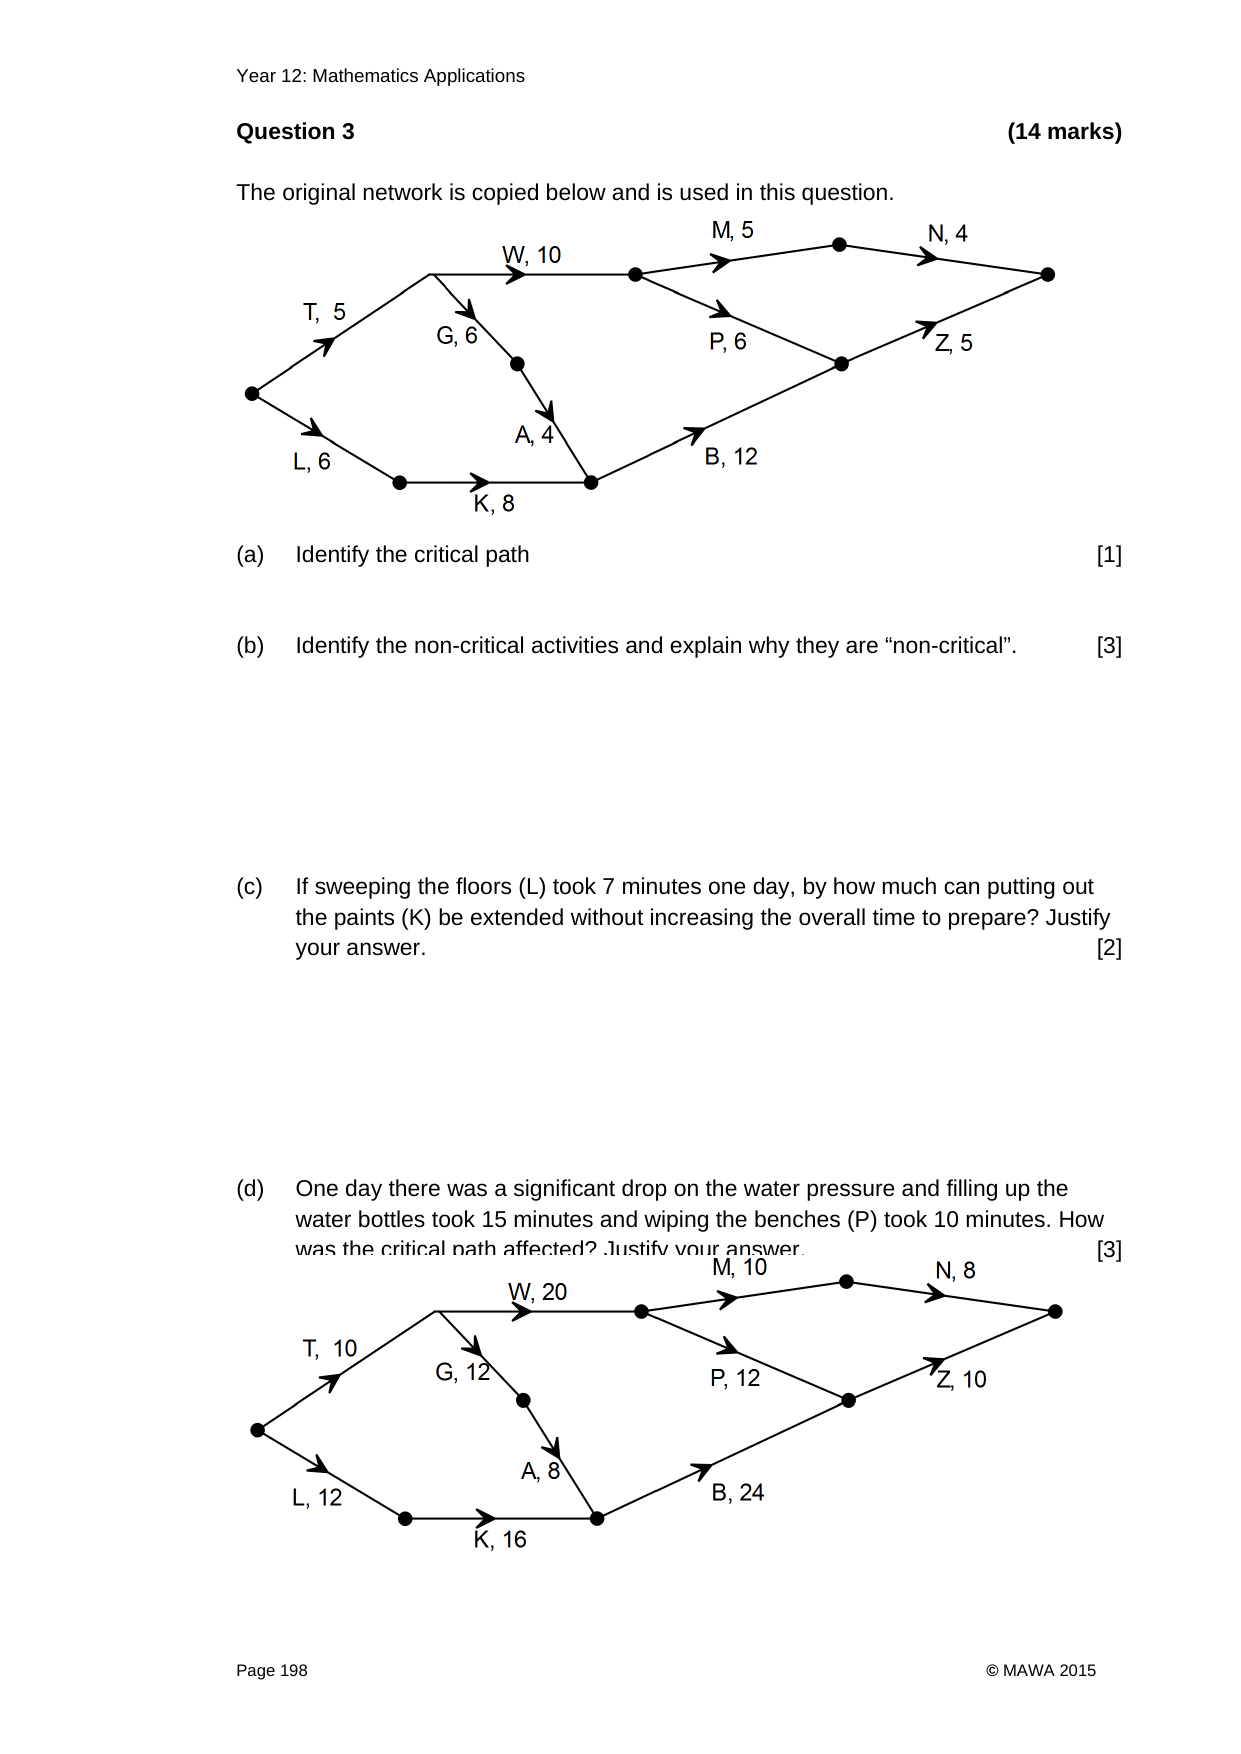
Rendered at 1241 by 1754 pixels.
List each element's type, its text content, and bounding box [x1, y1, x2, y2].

text Question 3 (14 marks) [236, 118, 1122, 144]
picture [247, 1255, 1065, 1553]
text (b) Identify the non-critical activities and explain why they are “non-critical”. [3] [236, 632, 1122, 658]
text The original network is copied below and is used in this question. [236, 178, 1122, 205]
text (d) One day there was a significant drop on the water pressure and filling up the water bottles took 15 minutes and wiping the benches (P) took 10 minutes. How was the critical path affected? Justify your answer. [3] [236, 1175, 1122, 1262]
picture [242, 218, 1057, 517]
text (c) If sweeping the floors (L) took 7 minutes one day, by how much can putting out the paints (K) be extended without increasing the overall time to prepare? Justify your answer. [2] [236, 873, 1122, 960]
text (a) Identify the critical path [1] [236, 541, 1122, 567]
